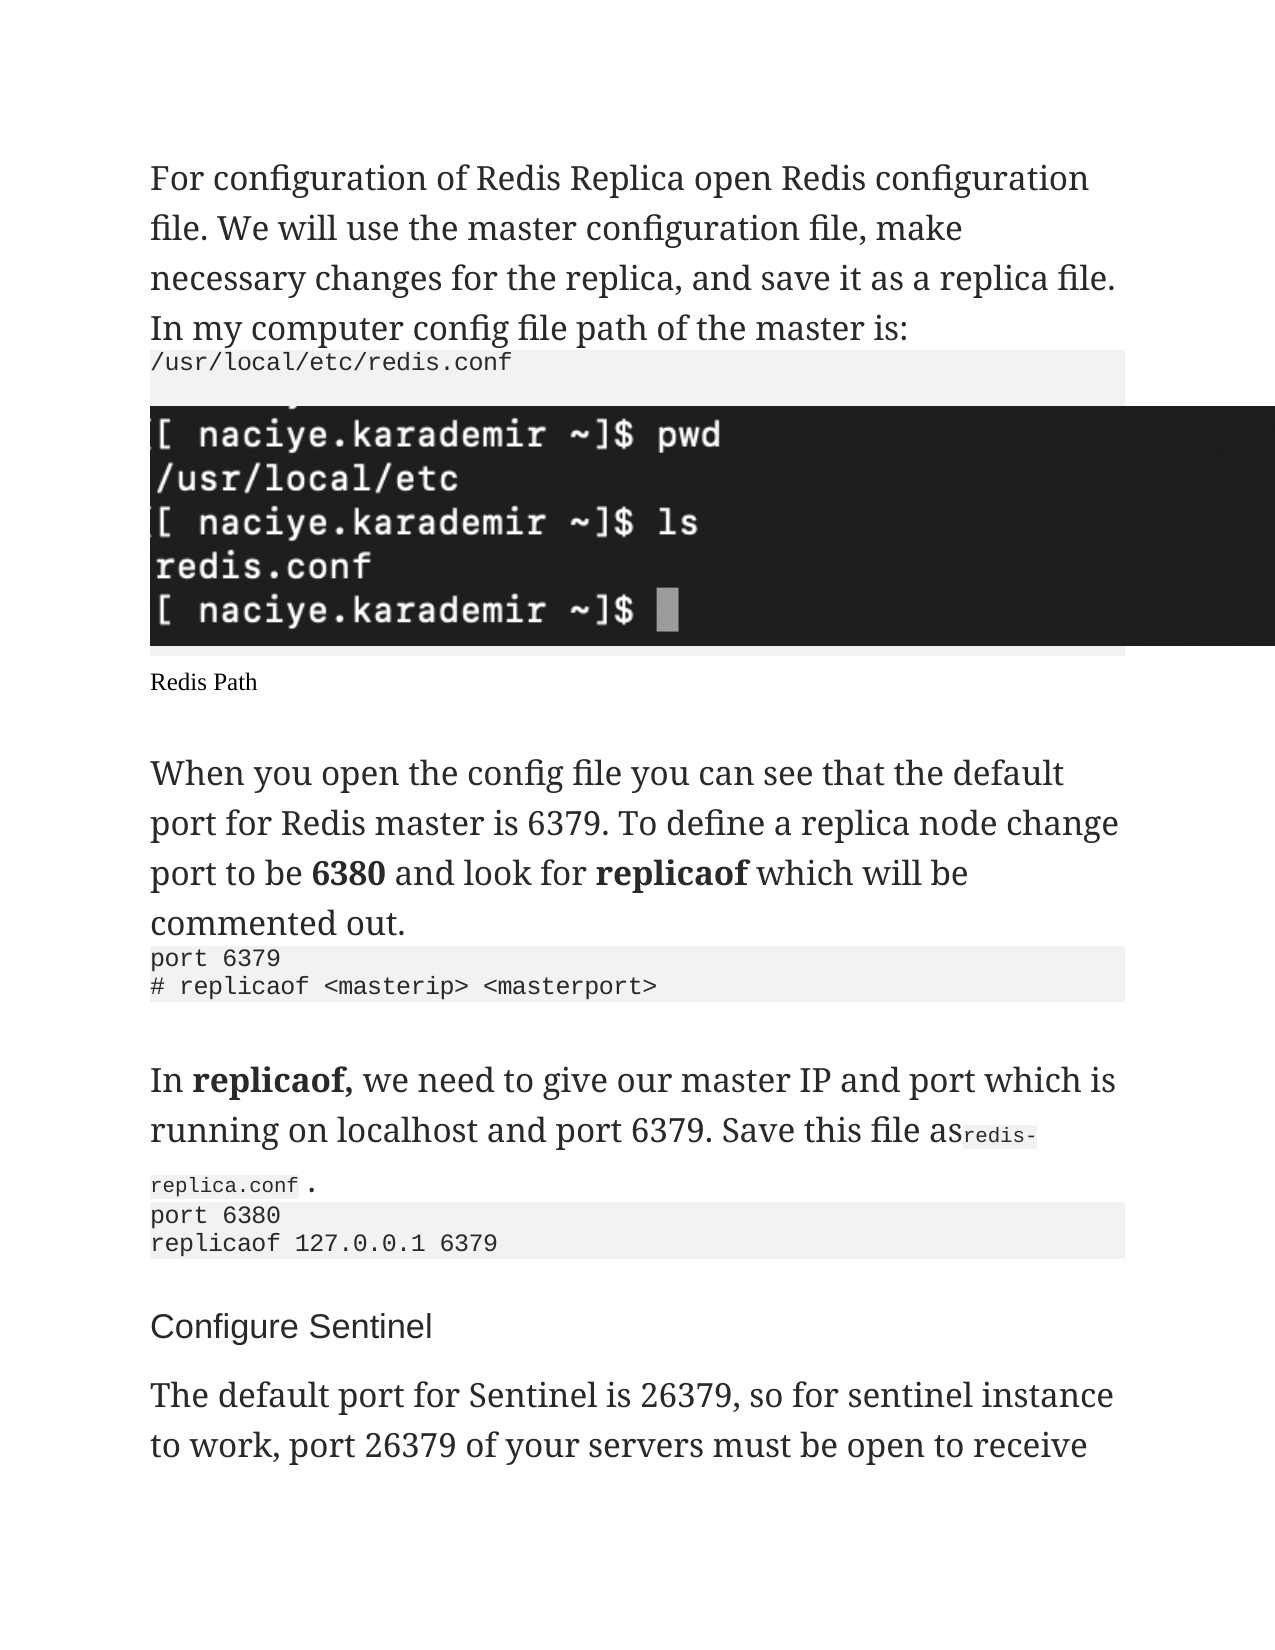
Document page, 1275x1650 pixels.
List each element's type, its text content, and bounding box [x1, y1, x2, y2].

text /usr/local/etc/redis.conf [150, 350, 1125, 378]
text Redis Path [150, 667, 1125, 696]
text When you open the config file you can see that the default port for Redis master is 6379. To define a replica node change port to be 6380 and look for replicaof which will be commented out. [150, 746, 1125, 946]
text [150, 1367, 1125, 1467]
text For configuration of Redis Replica open Redis configuration file. We will use the master configuration file, make necessary changes for the replica, and save it as a replica file. In my computer config file path of the master is: [150, 150, 1125, 350]
text port 6380 replicaof 127.0.0.1 6379 [150, 1202, 1125, 1259]
text port 6379 # replicaof <masterip> <masterport> [150, 946, 1125, 1002]
picture [150, 406, 1275, 646]
text In replicaof, we need to give our master IP and port which is running on localhost and port 6379. Save this file asredis-replica.conf . [150, 1052, 1125, 1202]
text Configure Sentinel [150, 1302, 1125, 1346]
